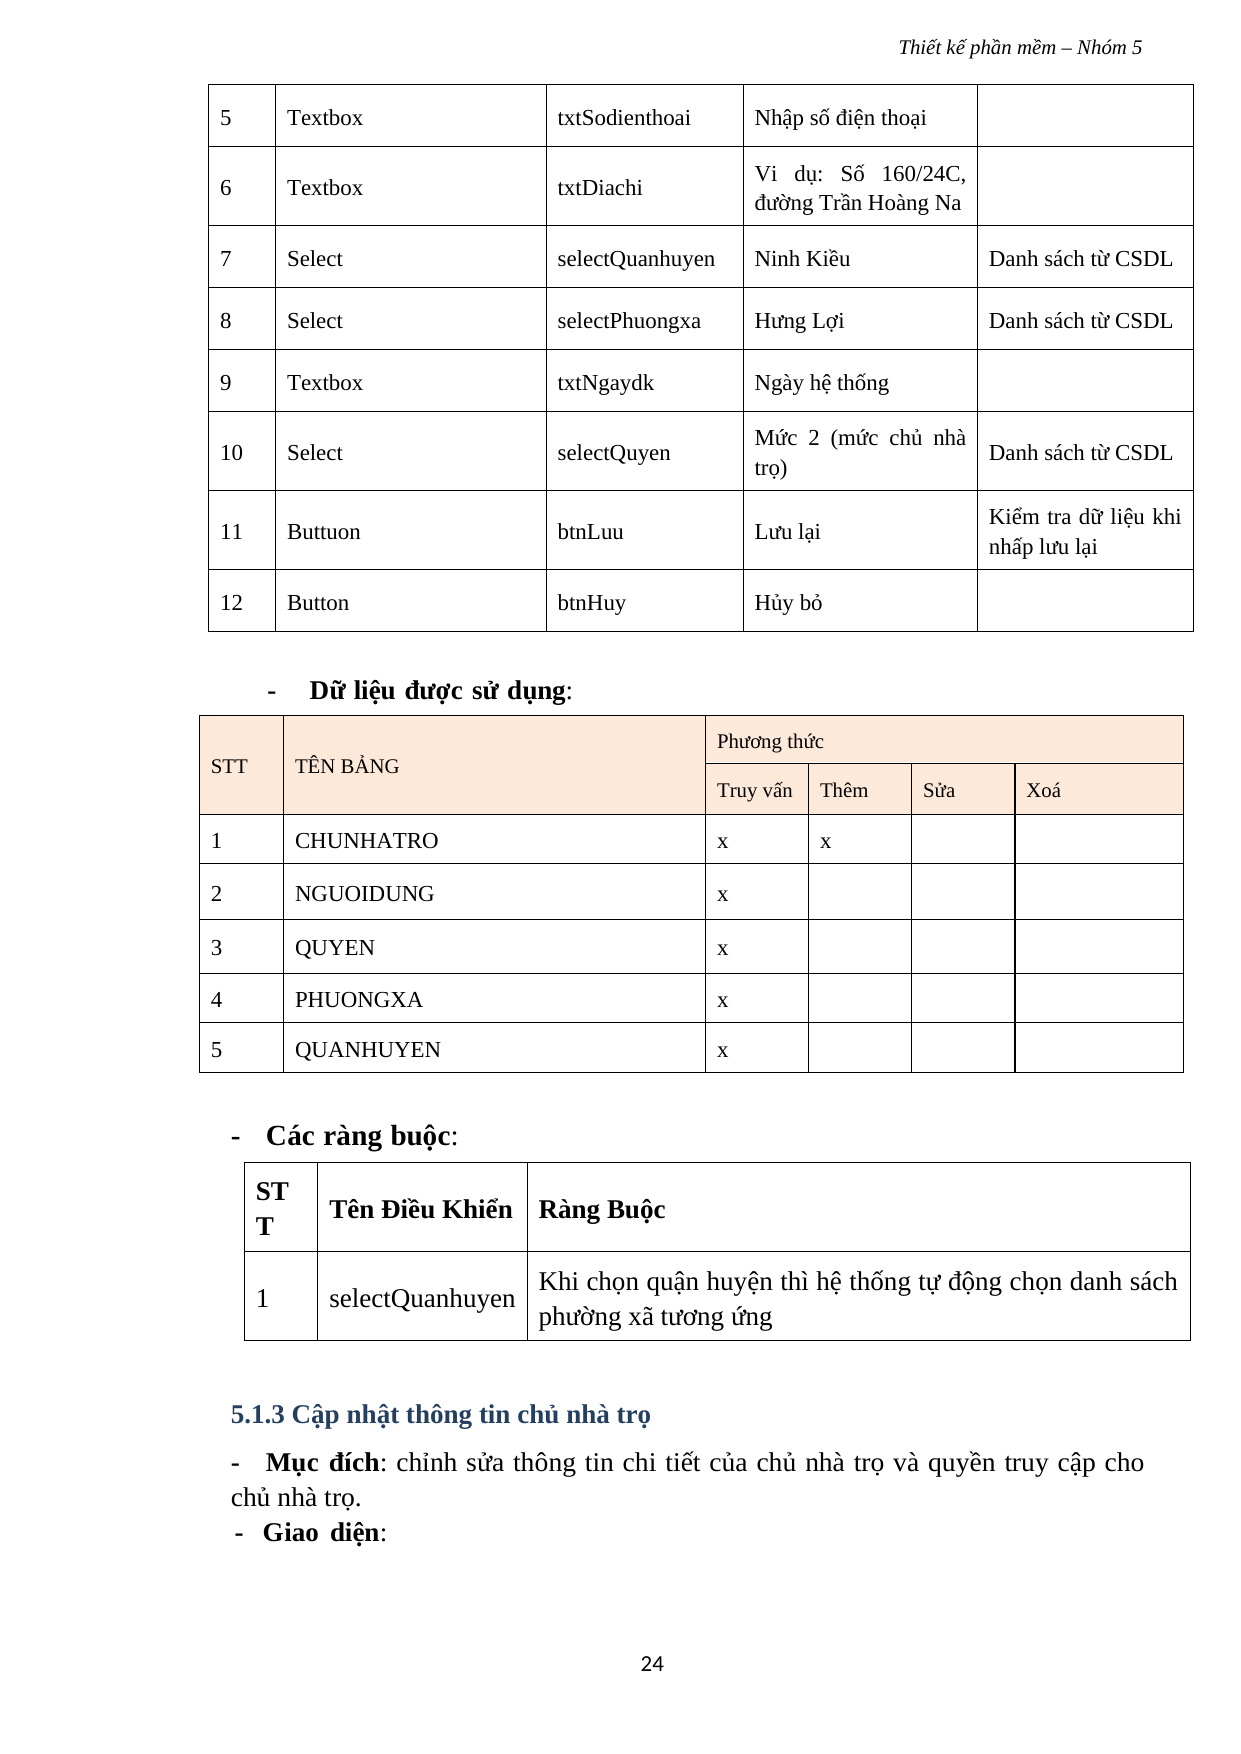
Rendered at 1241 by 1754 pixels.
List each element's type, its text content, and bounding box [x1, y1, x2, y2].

table_cell Hủy bỏ [744, 570, 977, 631]
table_cell QUANHUYEN [284, 1023, 705, 1072]
table_cell [978, 147, 1193, 225]
table_cell txtSodienthoai [547, 85, 743, 146]
table_cell [978, 570, 1193, 631]
table_cell QUYEN [284, 920, 705, 973]
table_cell Mức 2 (mức chủ nhà trọ) [744, 412, 977, 490]
table_cell Hưng Lợi [744, 288, 977, 349]
table_cell txtDiachi [547, 147, 743, 225]
table_cell [912, 920, 1014, 973]
table_cell Select [276, 412, 546, 490]
table_cell NGUOIDUNG [284, 864, 705, 918]
table_cell btnLuu [547, 491, 743, 569]
table_cell Textbox [276, 85, 546, 146]
table_cell [912, 815, 1014, 863]
table_cell selectQuyen [547, 412, 743, 490]
table_cell Danh sách từ CSDL [978, 288, 1193, 349]
table_cell [809, 864, 911, 918]
table_header STT [245, 1163, 317, 1251]
table_cell 9 [209, 350, 275, 411]
text - Giao diện: [159, 1516, 1139, 1548]
table_header STT [200, 716, 283, 814]
table_cell Nhập số điện thoại [744, 85, 977, 146]
text - Dữ liệu được sử dụng: [267, 674, 1138, 705]
table_cell Khi chọn quận huyện thì hệ thống tự động chọn danh sách phường xã tương ứng [528, 1252, 1190, 1340]
table_cell [1016, 1023, 1183, 1072]
table_cell 3 [200, 920, 283, 973]
table_cell selectPhuongxa [547, 288, 743, 349]
table_cell x [706, 974, 808, 1022]
text - Các ràng buộc: [231, 1118, 1146, 1151]
table_cell Kiểm tra dữ liệu khi nhấp lưu lại [978, 491, 1193, 569]
table_cell 6 [209, 147, 275, 225]
table_cell [809, 1023, 911, 1072]
text - Mục đích: chỉnh sửa thông tin chi tiết của chủ nhà trọ và quyền truy cập cho chủ nhà trọ. [231, 1446, 1146, 1512]
table_cell Select [276, 226, 546, 287]
table_cell x [706, 864, 808, 918]
table_cell [1016, 920, 1183, 973]
table_cell Thêm [809, 764, 911, 814]
table_cell x [809, 815, 911, 863]
table_cell 5 [209, 85, 275, 146]
table_cell Danh sách từ CSDL [978, 226, 1193, 287]
table_header Ràng Buộc [528, 1163, 1190, 1251]
table_cell Ninh Kiều [744, 226, 977, 287]
table_cell x [706, 920, 808, 973]
table_cell Textbox [276, 350, 546, 411]
table_cell btnHuy [547, 570, 743, 631]
table_cell x [706, 815, 808, 863]
table_cell 10 [209, 412, 275, 490]
table_cell txtNgaydk [547, 350, 743, 411]
table_cell CHUNHATRO [284, 815, 705, 863]
table_cell [1016, 864, 1183, 918]
table_cell PHUONGXA [284, 974, 705, 1022]
table_cell [978, 350, 1193, 411]
table_cell [809, 920, 911, 973]
table_header Phương thức [706, 716, 1183, 762]
table_cell Select [276, 288, 546, 349]
table_cell Truy vấn [706, 764, 808, 814]
table_cell Lưu lại [744, 491, 977, 569]
table_cell 12 [209, 570, 275, 631]
table_cell [912, 974, 1014, 1022]
table_cell [912, 864, 1014, 918]
table_cell [1016, 815, 1183, 863]
table_header Tên Điều Khiển [318, 1163, 527, 1251]
table_cell Ngày hệ thống [744, 350, 977, 411]
table_cell Textbox [276, 147, 546, 225]
subtitle 5.1.3 Cập nhật thông tin chủ nhà trọ [159, 1398, 1144, 1429]
table_cell 7 [209, 226, 275, 287]
table_cell 8 [209, 288, 275, 349]
table_cell Button [276, 570, 546, 631]
table_cell 5 [200, 1023, 283, 1072]
table_cell Danh sách từ CSDL [978, 412, 1193, 490]
table_cell [809, 974, 911, 1022]
table_cell selectQuanhuyen [547, 226, 743, 287]
table_cell 11 [209, 491, 275, 569]
table_cell [912, 1023, 1014, 1072]
table_cell 1 [245, 1252, 317, 1340]
table_cell 4 [200, 974, 283, 1022]
table_cell 1 [200, 815, 283, 863]
table_cell Buttuon [276, 491, 546, 569]
table_cell Xoá [1016, 764, 1183, 814]
table_cell x [706, 1023, 808, 1072]
table_cell [978, 85, 1193, 146]
table_cell [1016, 974, 1183, 1022]
table_cell selectQuanhuyen [318, 1252, 527, 1340]
table_cell Vi dụ: Số 160/24C, đường Trần Hoàng Na [744, 147, 977, 225]
table_header TÊN BẢNG [284, 716, 705, 814]
table_cell 2 [200, 864, 283, 918]
table_cell Sửa [912, 764, 1014, 814]
